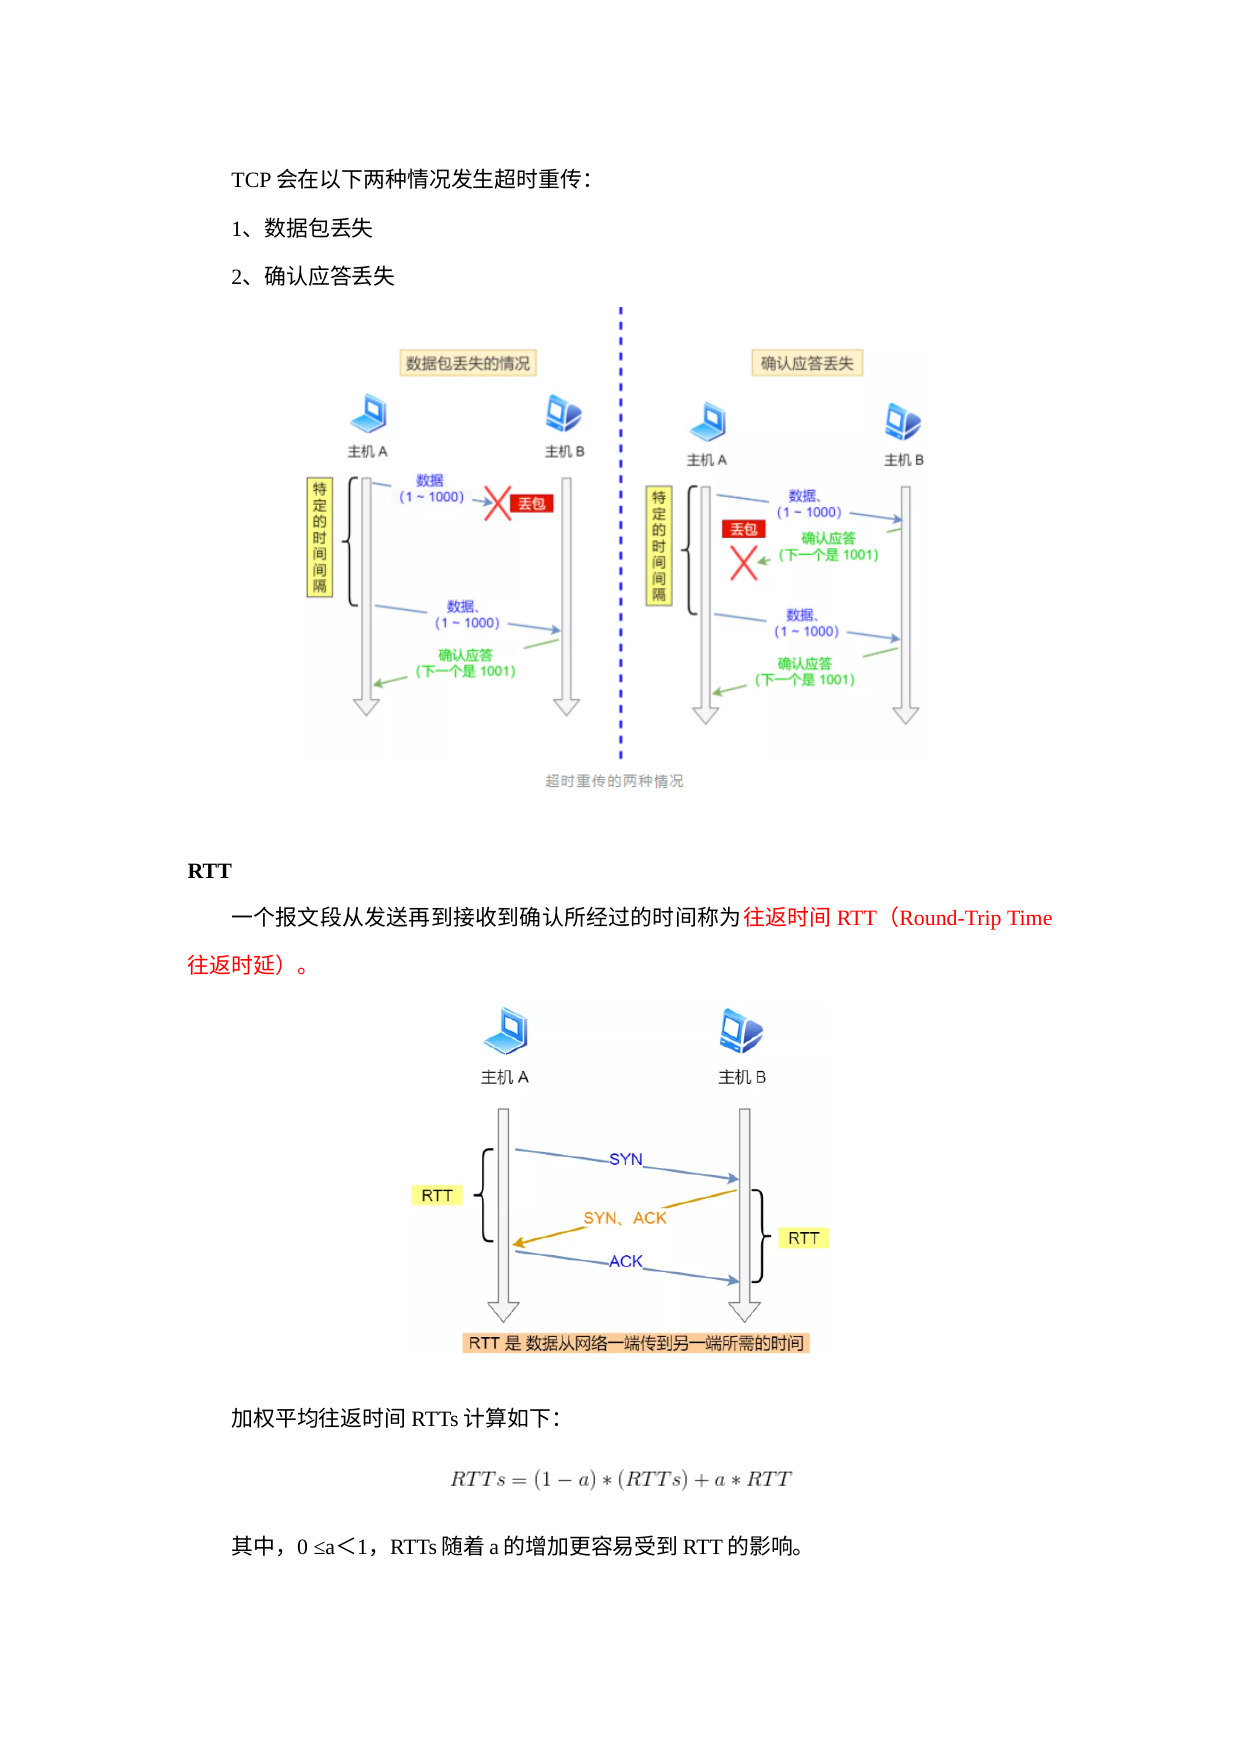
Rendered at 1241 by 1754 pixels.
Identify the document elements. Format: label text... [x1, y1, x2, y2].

text TCP会在以下两种情况发生超时重传： [187, 162, 1053, 194]
text 其中，0 ≤a＜1，RTTs随着a的增加更容易受到RTT的影响。 [187, 1528, 1053, 1561]
picture [385, 996, 855, 1364]
picture [293, 307, 947, 794]
subtitle RTT [187, 854, 1053, 886]
text 加权平均往返时间 RTTs 计算如下： [187, 1401, 1053, 1433]
list 确认应答丢失 [187, 259, 1053, 291]
list 数据包丢失 [187, 210, 1053, 243]
picture [423, 1448, 818, 1512]
text 一个报文段从发送再到接收到确认所经过的时间称为往返时间RTT（Round-Trip Time 往返时延）。 [187, 899, 1053, 980]
